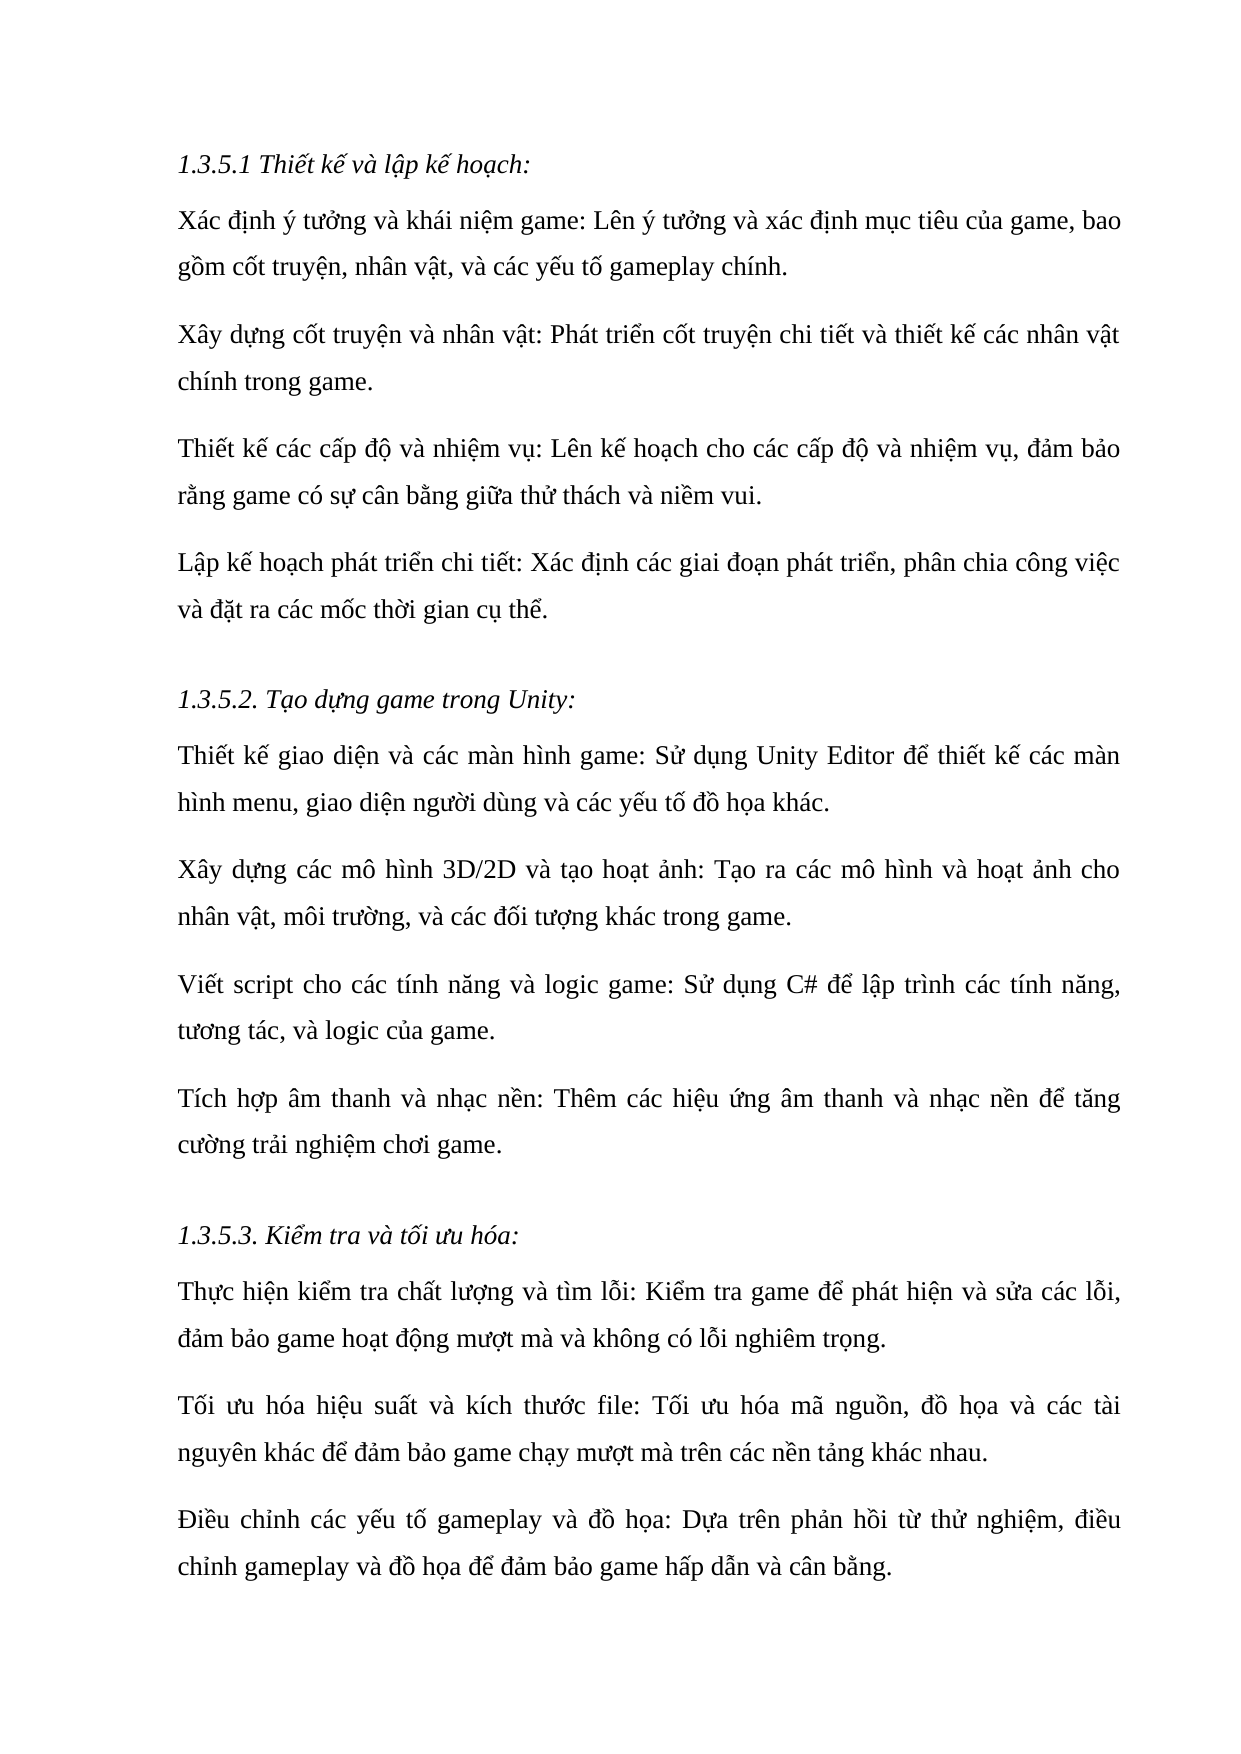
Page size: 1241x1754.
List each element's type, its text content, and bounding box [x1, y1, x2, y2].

text Thực hiện kiểm tra chất lượng và tìm lỗi: Kiểm tra game để phát hiện và sửa các lỗi, đảm bảo game hoạt động mượt mà và không có lỗi nghiêm trọng. [177, 1275, 1122, 1353]
text Lập kế hoạch phát triển chi tiết: Xác định các giai đoạn phát triển, phân chia công việc và đặt ra các mốc thời gian cụ thể. [177, 546, 1122, 624]
subtitle 1.3.5.1 Thiết kế và lập kế hoạch: [177, 148, 1122, 179]
text Xây dựng cốt truyện và nhân vật: Phát triển cốt truyện chi tiết và thiết kế các nhân vật chính trong game. [177, 318, 1122, 396]
text Điều chỉnh các yếu tố gameplay và đồ họa: Dựa trên phản hồi từ thử nghiệm, điều chỉnh gameplay và đồ họa để đảm bảo game hấp dẫn và cân bằng. [177, 1503, 1122, 1581]
subtitle 1.3.5.3. Kiểm tra và tối ưu hóa: [177, 1219, 1122, 1250]
text Xác định ý tưởng và khái niệm game: Lên ý tưởng và xác định mục tiêu của game, bao gồm cốt truyện, nhân vật, và các yếu tố gameplay chính. [177, 204, 1122, 282]
text Tối ưu hóa hiệu suất và kích thước file: Tối ưu hóa mã nguồn, đồ họa và các tài nguyên khác để đảm bảo game chạy mượt mà trên các nền tảng khác nhau. [177, 1389, 1122, 1467]
text Thiết kế các cấp độ và nhiệm vụ: Lên kế hoạch cho các cấp độ và nhiệm vụ, đảm bảo rằng game có sự cân bằng giữa thử thách và niềm vui. [177, 432, 1122, 510]
subtitle 1.3.5.2. Tạo dựng game trong Unity: [177, 683, 1122, 714]
text Xây dựng các mô hình 3D/2D và tạo hoạt ảnh: Tạo ra các mô hình và hoạt ảnh cho nhân vật, môi trường, và các đối tượng khác trong game. [177, 854, 1122, 931]
text Tích hợp âm thanh và nhạc nền: Thêm các hiệu ứng âm thanh và nhạc nền để tăng cường trải nghiệm chơi game. [177, 1082, 1122, 1160]
text Viết script cho các tính năng và logic game: Sử dụng C# để lập trình các tính năng, tương tác, và logic của game. [177, 968, 1122, 1046]
text Thiết kế giao diện và các màn hình game: Sử dụng Unity Editor để thiết kế các màn hình menu, giao diện người dùng và các yếu tố đồ họa khác. [177, 739, 1122, 817]
